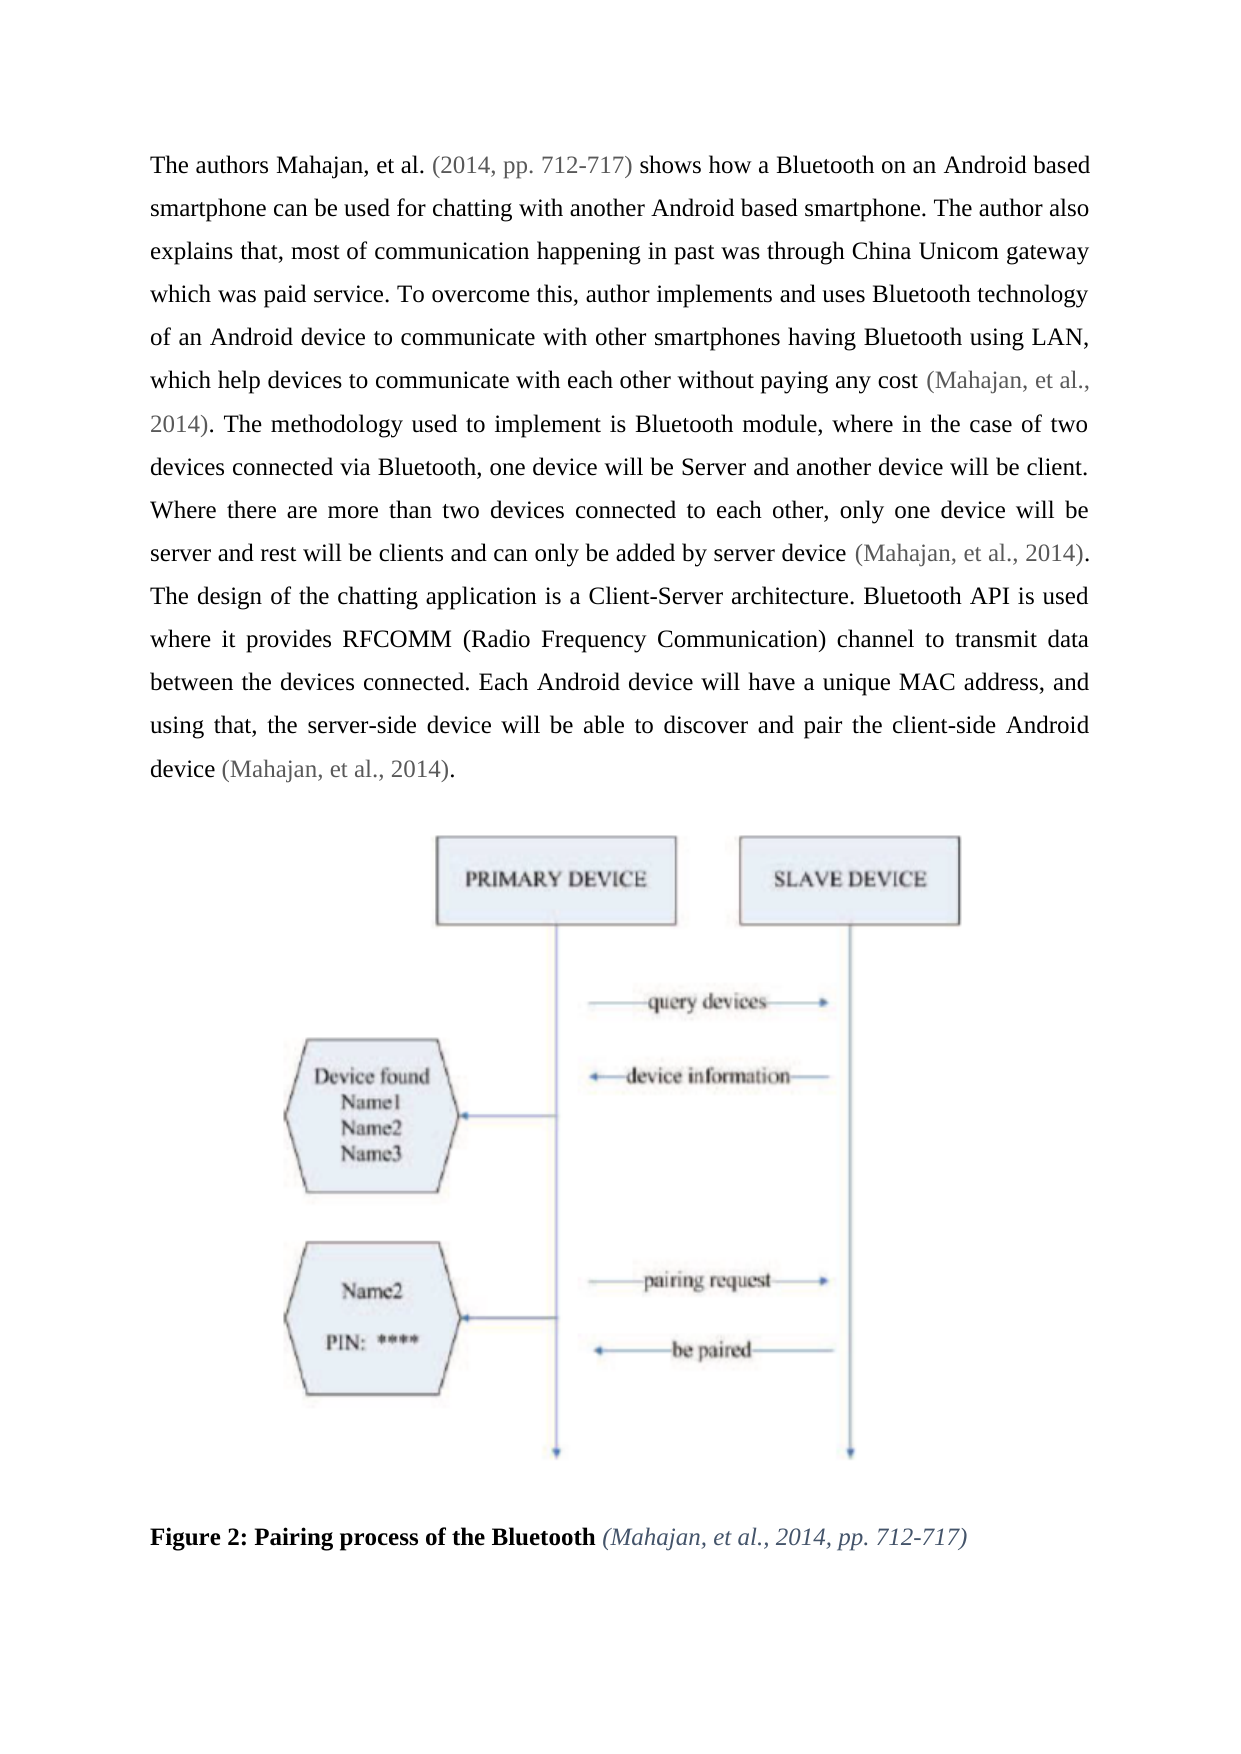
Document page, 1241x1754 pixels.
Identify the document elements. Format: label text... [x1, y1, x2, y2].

text The authors Mahajan, et al. shows how a Bluetooth on an Android based smartphone can be used for chatting with another Android based smartphone. The author also explains that, most of communication happening in past was through China Unicom gateway which was paid service. To overcome this, author implements and uses Bluetooth technology of an Android device to communicate with other smartphones having Bluetooth using LAN, which help devices to communicate with each other without paying any cost. The methodology used to implement is Bluetooth module, where in the case of two devices connected via Bluetooth, one device will be Server and another device will be client. Where there are more than two devices connected to each other, only one device will be server and rest will be clients and can only be added by server device. The design of the chatting application is a Client-Server architecture. Bluetooth API is used where it provides RFCOMM (Radio Frequency Communication) channel to transmit data between the devices connected. Each Android device will have a unique MAC address, and using that, the server-side device will be able to discover and pair the client-side Android device. [150, 150, 1090, 782]
text Figure 2: Pairing process of the Bluetooth [150, 1522, 1090, 1550]
picture [218, 817, 1075, 1487]
